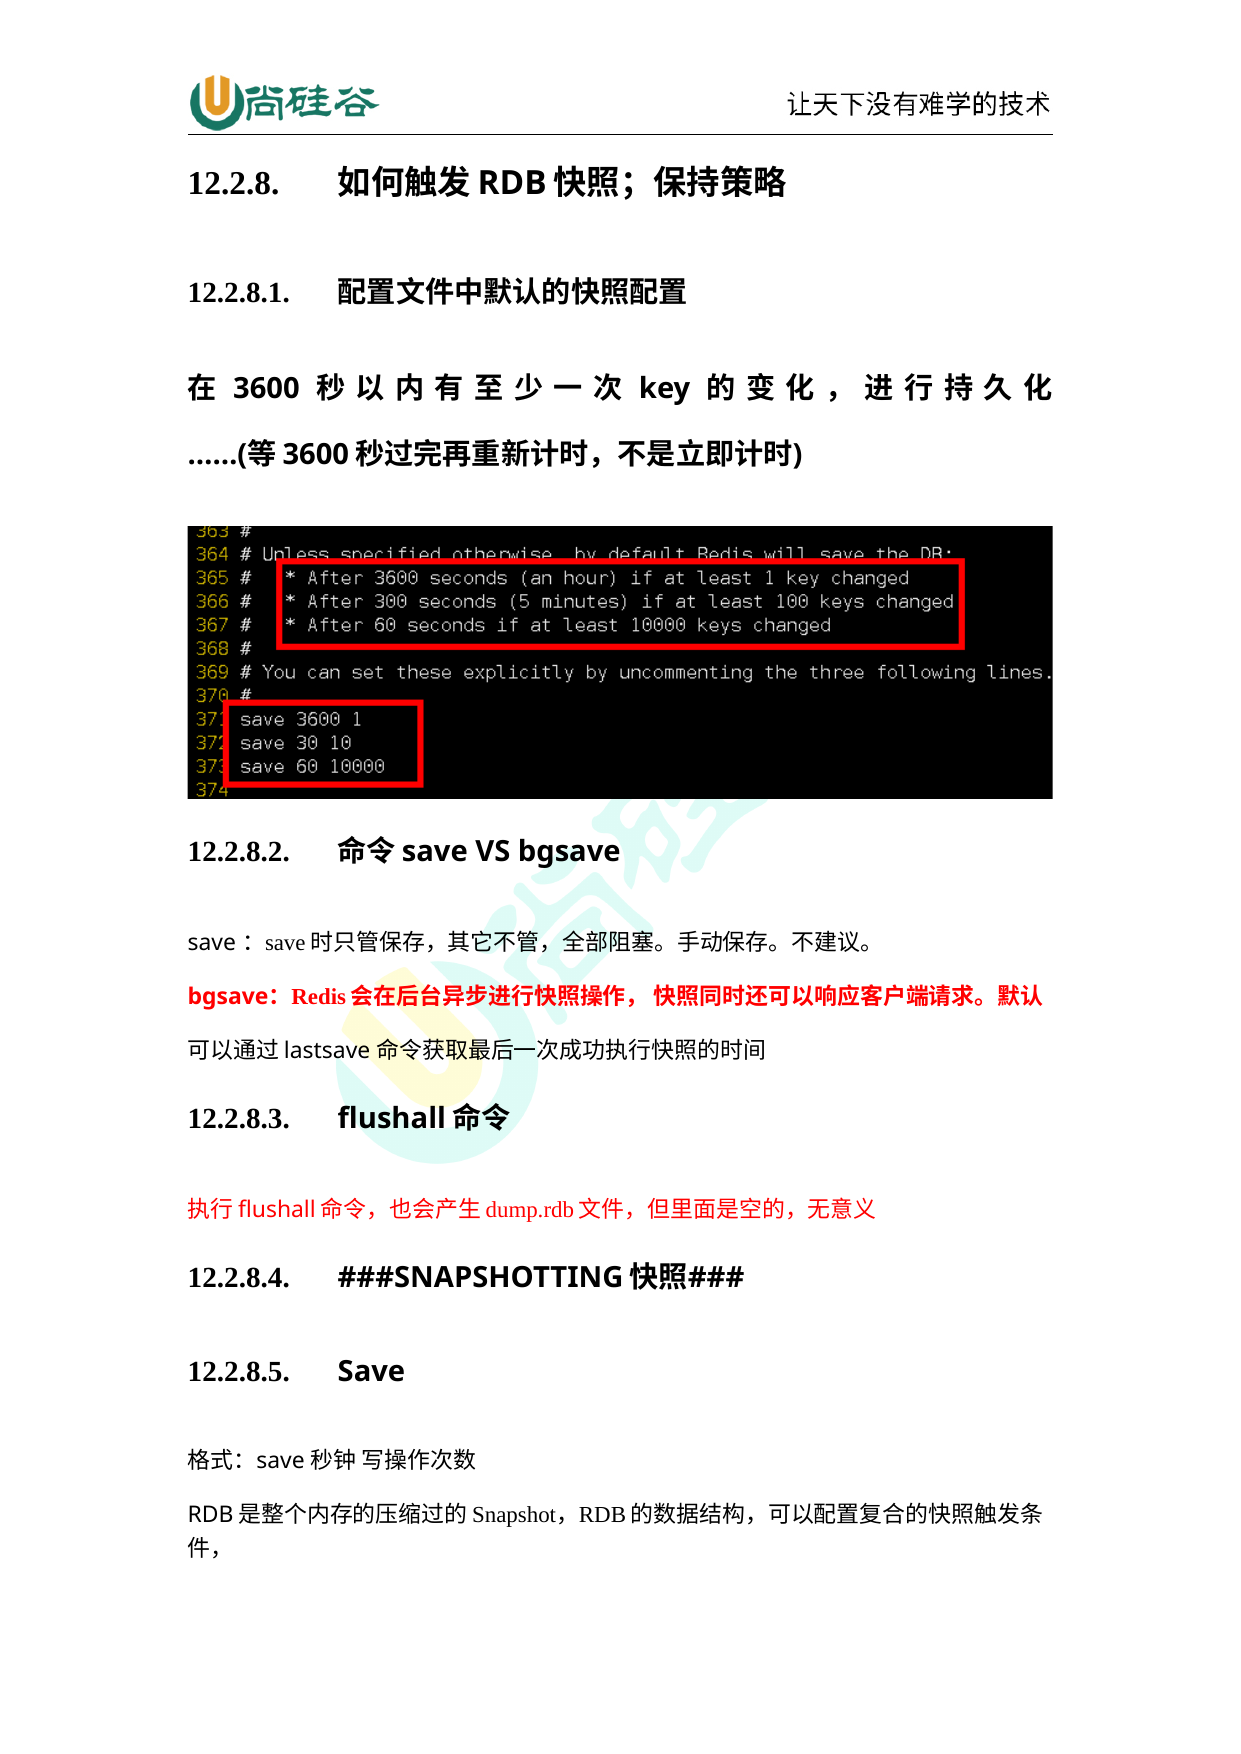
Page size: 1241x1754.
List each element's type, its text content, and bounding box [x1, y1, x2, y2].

list flushall命令 [187, 1095, 1053, 1137]
list 命令save VS bgsave [187, 828, 1053, 870]
text save ：save时只管保存，其它不管，全部阻塞。手动保存。不建议。 [187, 924, 1053, 957]
text 可以通过lastsave 命令获取最后一次成功执行快照的时间 [187, 1032, 1053, 1066]
text 在3600秒以内有至少一次key的变化，进行持久化 ……(等3600秒过完再重新计时，不是立即计时) [187, 364, 1053, 473]
list Save [187, 1350, 1053, 1389]
list ###SNAPSHOTTING快照### [187, 1254, 1053, 1296]
picture [187, 73, 1053, 132]
text 执行flushall命令，也会产生dump.rdb文件，但里面是空的，无意义 [187, 1191, 1053, 1224]
list 配置文件中默认的快照配置 [187, 268, 1053, 310]
list 如何触发RDB快照；保持策略 [187, 156, 1053, 204]
text bgsave：Redis会在后台异步进行快照操作， 快照同时还可以响应客户端请求。默认 [187, 978, 1053, 1012]
picture [187, 526, 1053, 799]
text 格式：save 秒钟 写操作次数 [187, 1442, 1053, 1475]
text RDB是整个内存的压缩过的Snapshot，RDB的数据结构，可以配置复合的快照触发条件， [187, 1496, 1053, 1563]
